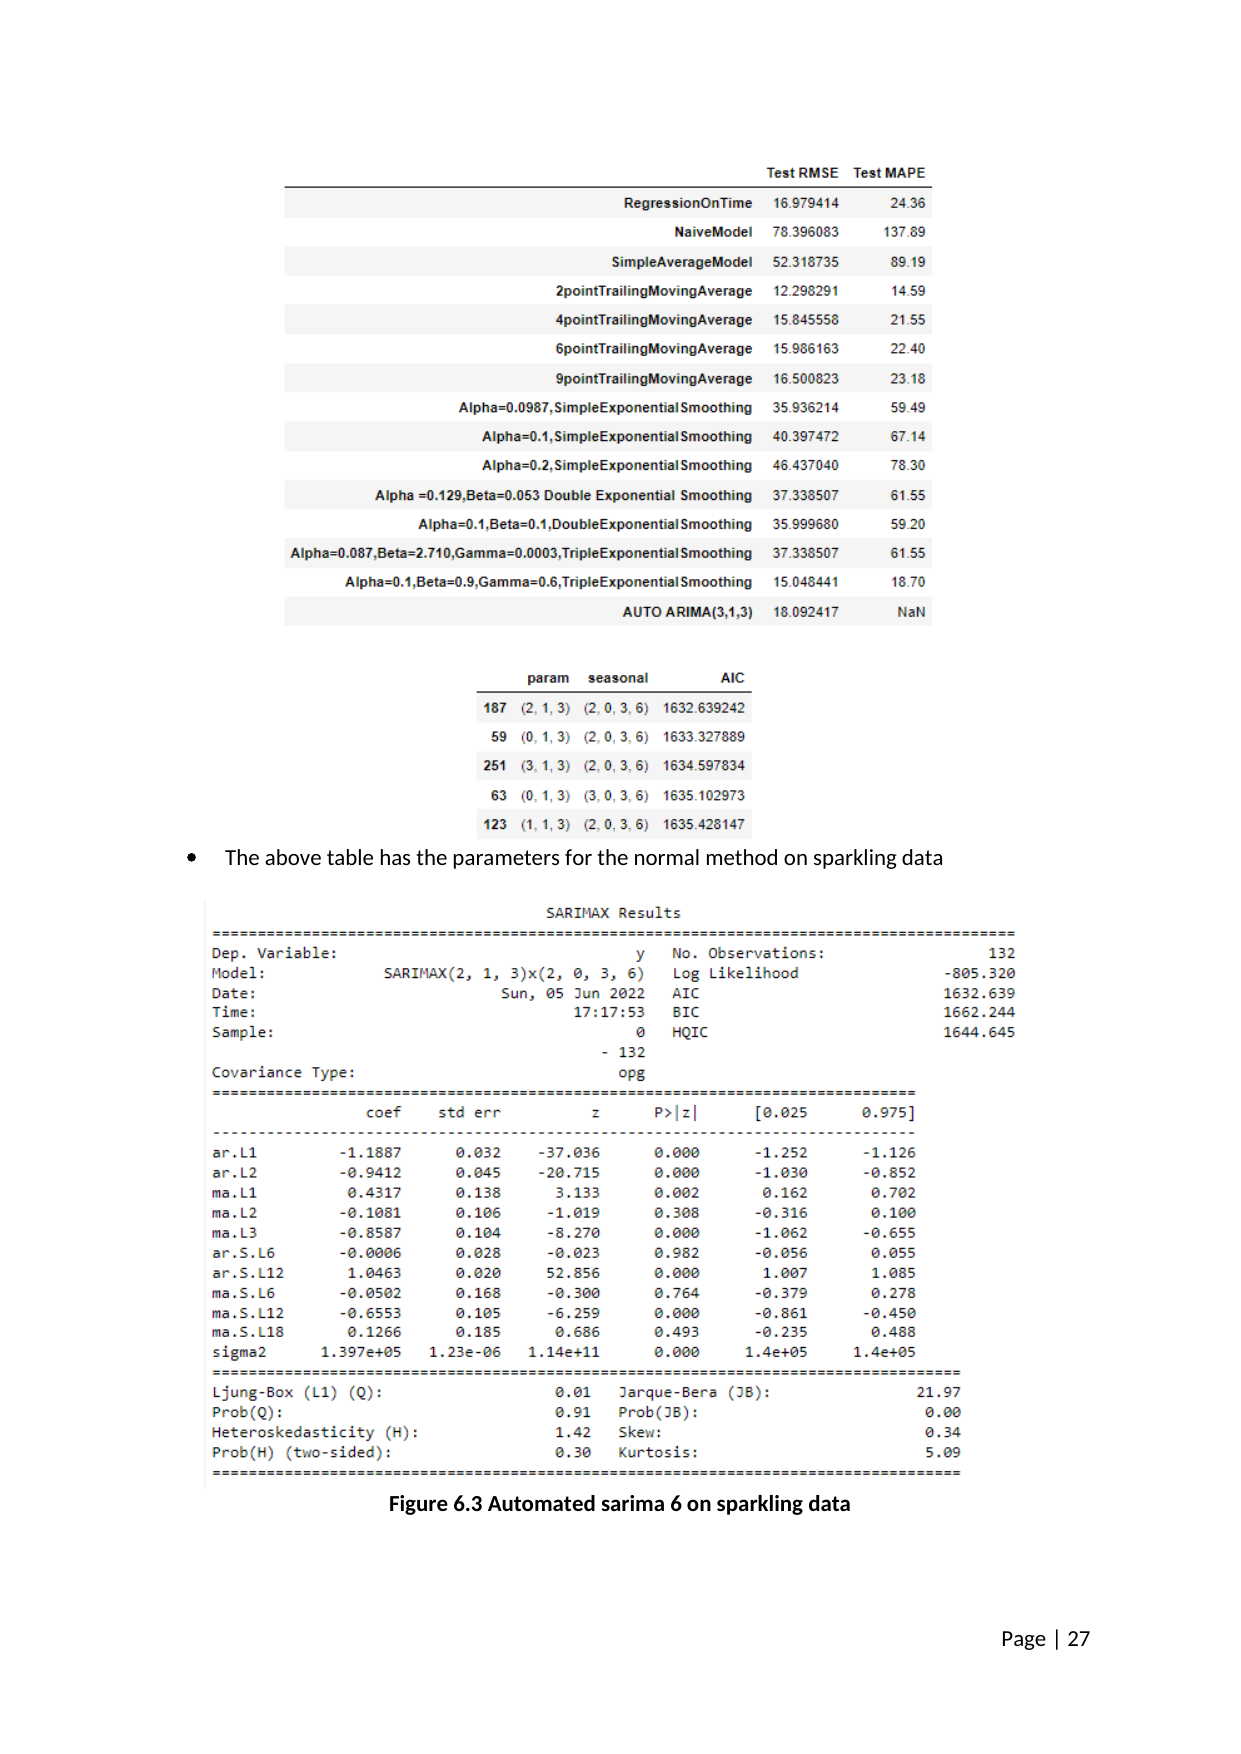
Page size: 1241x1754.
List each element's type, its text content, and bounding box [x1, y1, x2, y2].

text Figure 6.3 Automated sarima 6 on sparkling data [150, 1489, 1090, 1517]
picture [204, 899, 1036, 1490]
picture [468, 659, 772, 843]
list The above table has the parameters for the normal method on sparkling data [187, 843, 1090, 871]
picture [284, 150, 956, 632]
